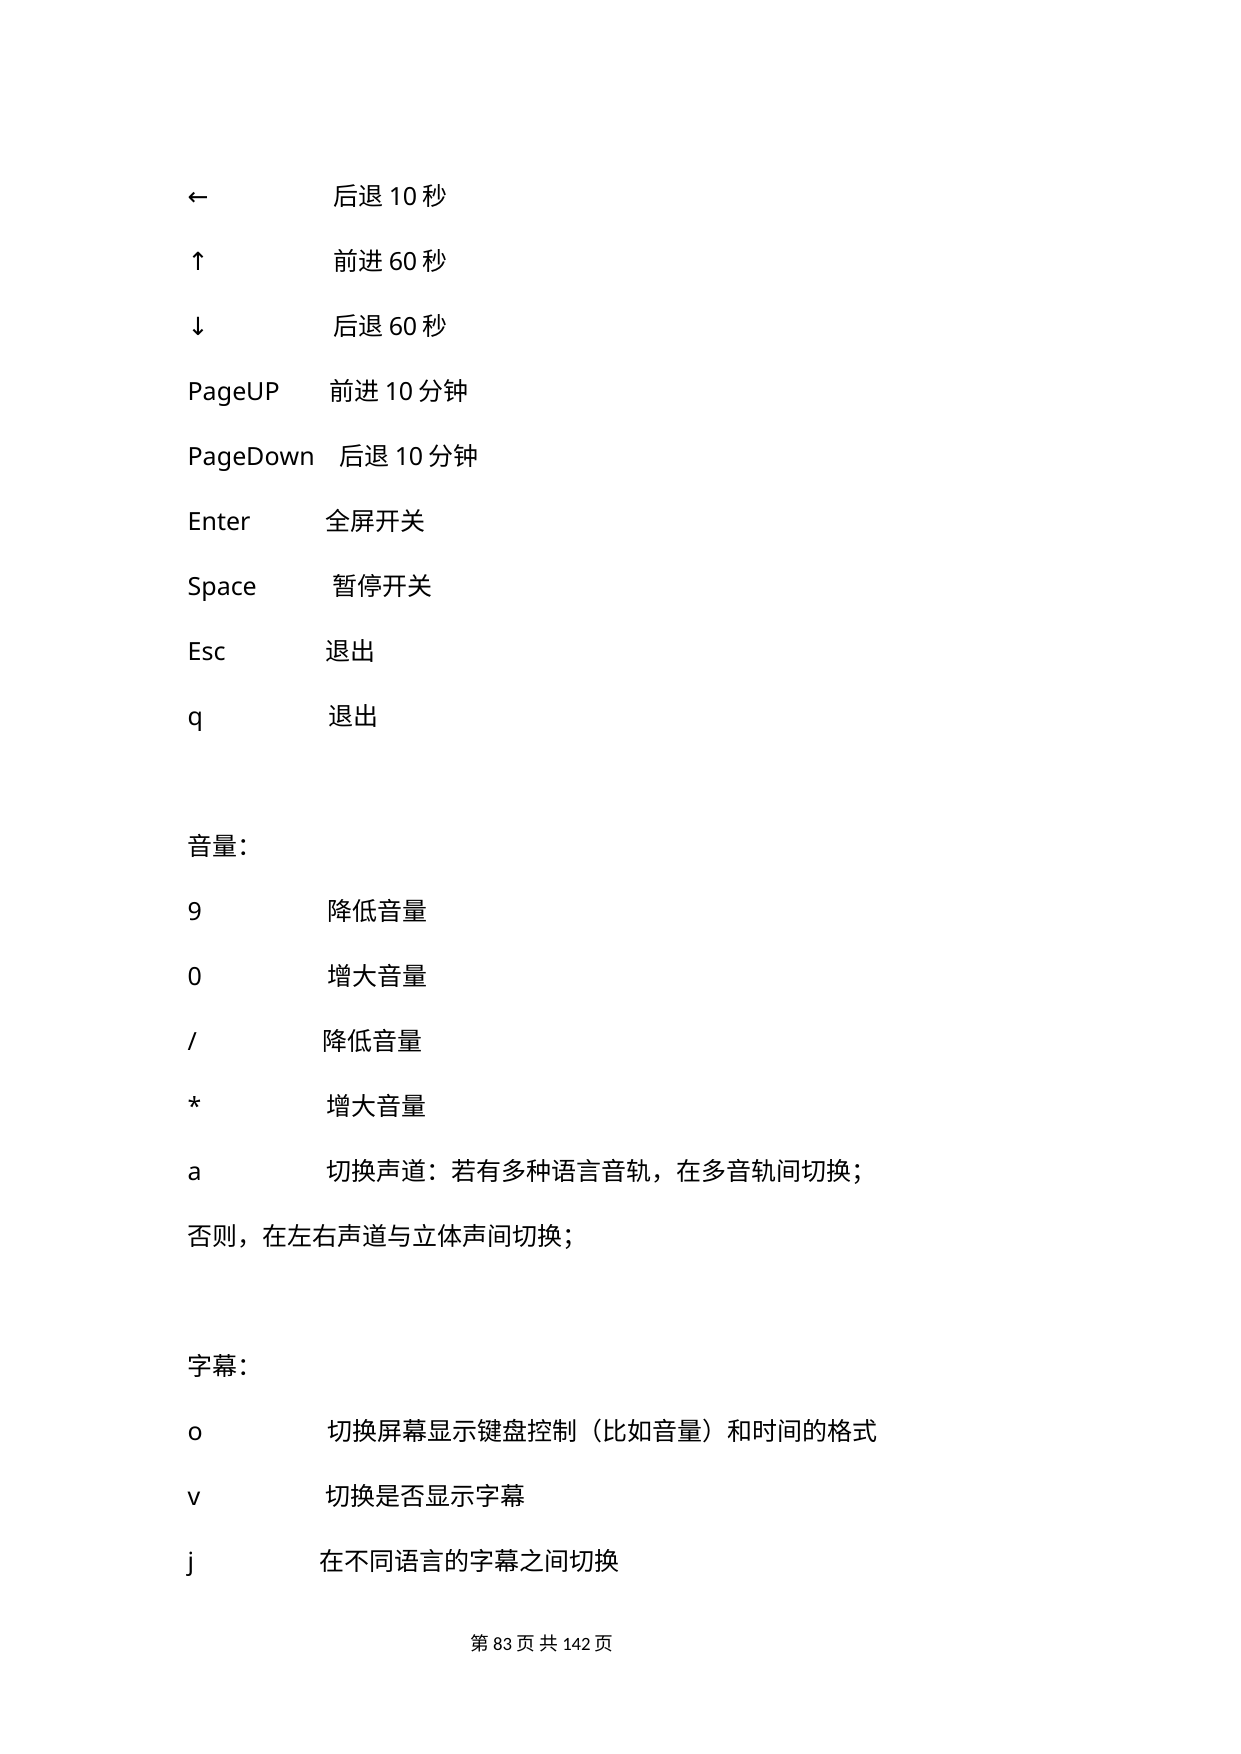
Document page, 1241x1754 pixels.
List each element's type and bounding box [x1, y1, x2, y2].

text [187, 162, 1053, 1592]
